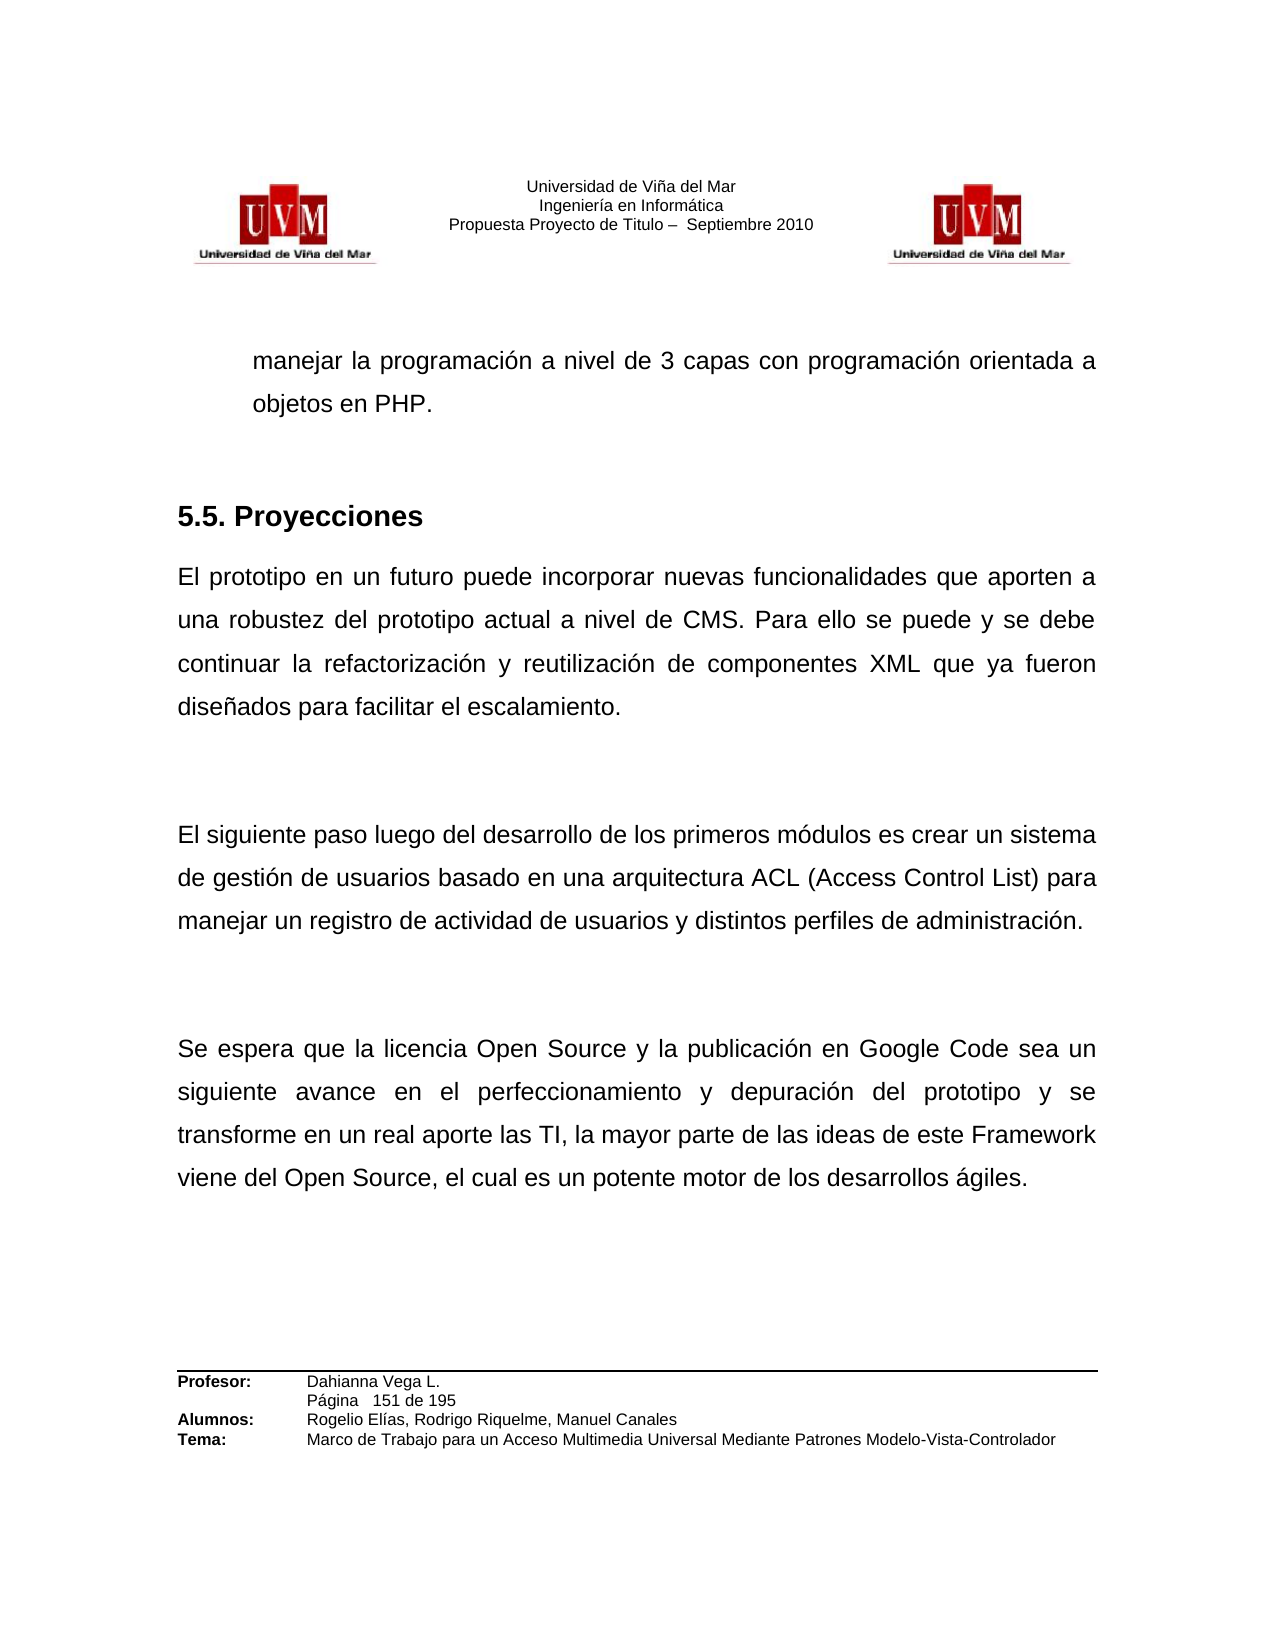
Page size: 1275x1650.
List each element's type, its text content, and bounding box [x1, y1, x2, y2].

text Se espera que la licencia Open Source y la publicación en Google Code sea un siguiente avance en el perfeccionamiento y depuración del prototipo y se transforme en un real aporte las TI, la mayor parte de las ideas de este Framework viene del Open Source, el cual es un potente motor de los desarrollos ágiles. [177, 1034, 1098, 1192]
picture [177, 176, 390, 267]
text El siguiente paso luego del desarrollo de los primeros módulos es crear un sistema de gestión de usuarios basado en una arquitectura ACL (Access Control List) para manejar un registro de actividad de usuarios y distintos perfiles de administración. [177, 819, 1098, 934]
picture [871, 176, 1084, 267]
subtitle 5.5. Proyecciones [177, 499, 1098, 533]
text El prototipo en un futuro puede incorporar nuevas funcionalidades que aporten a una robustez del prototipo actual a nivel de CMS. Para ello se puede y se debe continuar la refactorización y reutilización de componentes XML que ya fueron diseñados para facilitar el escalamiento. [177, 562, 1098, 720]
